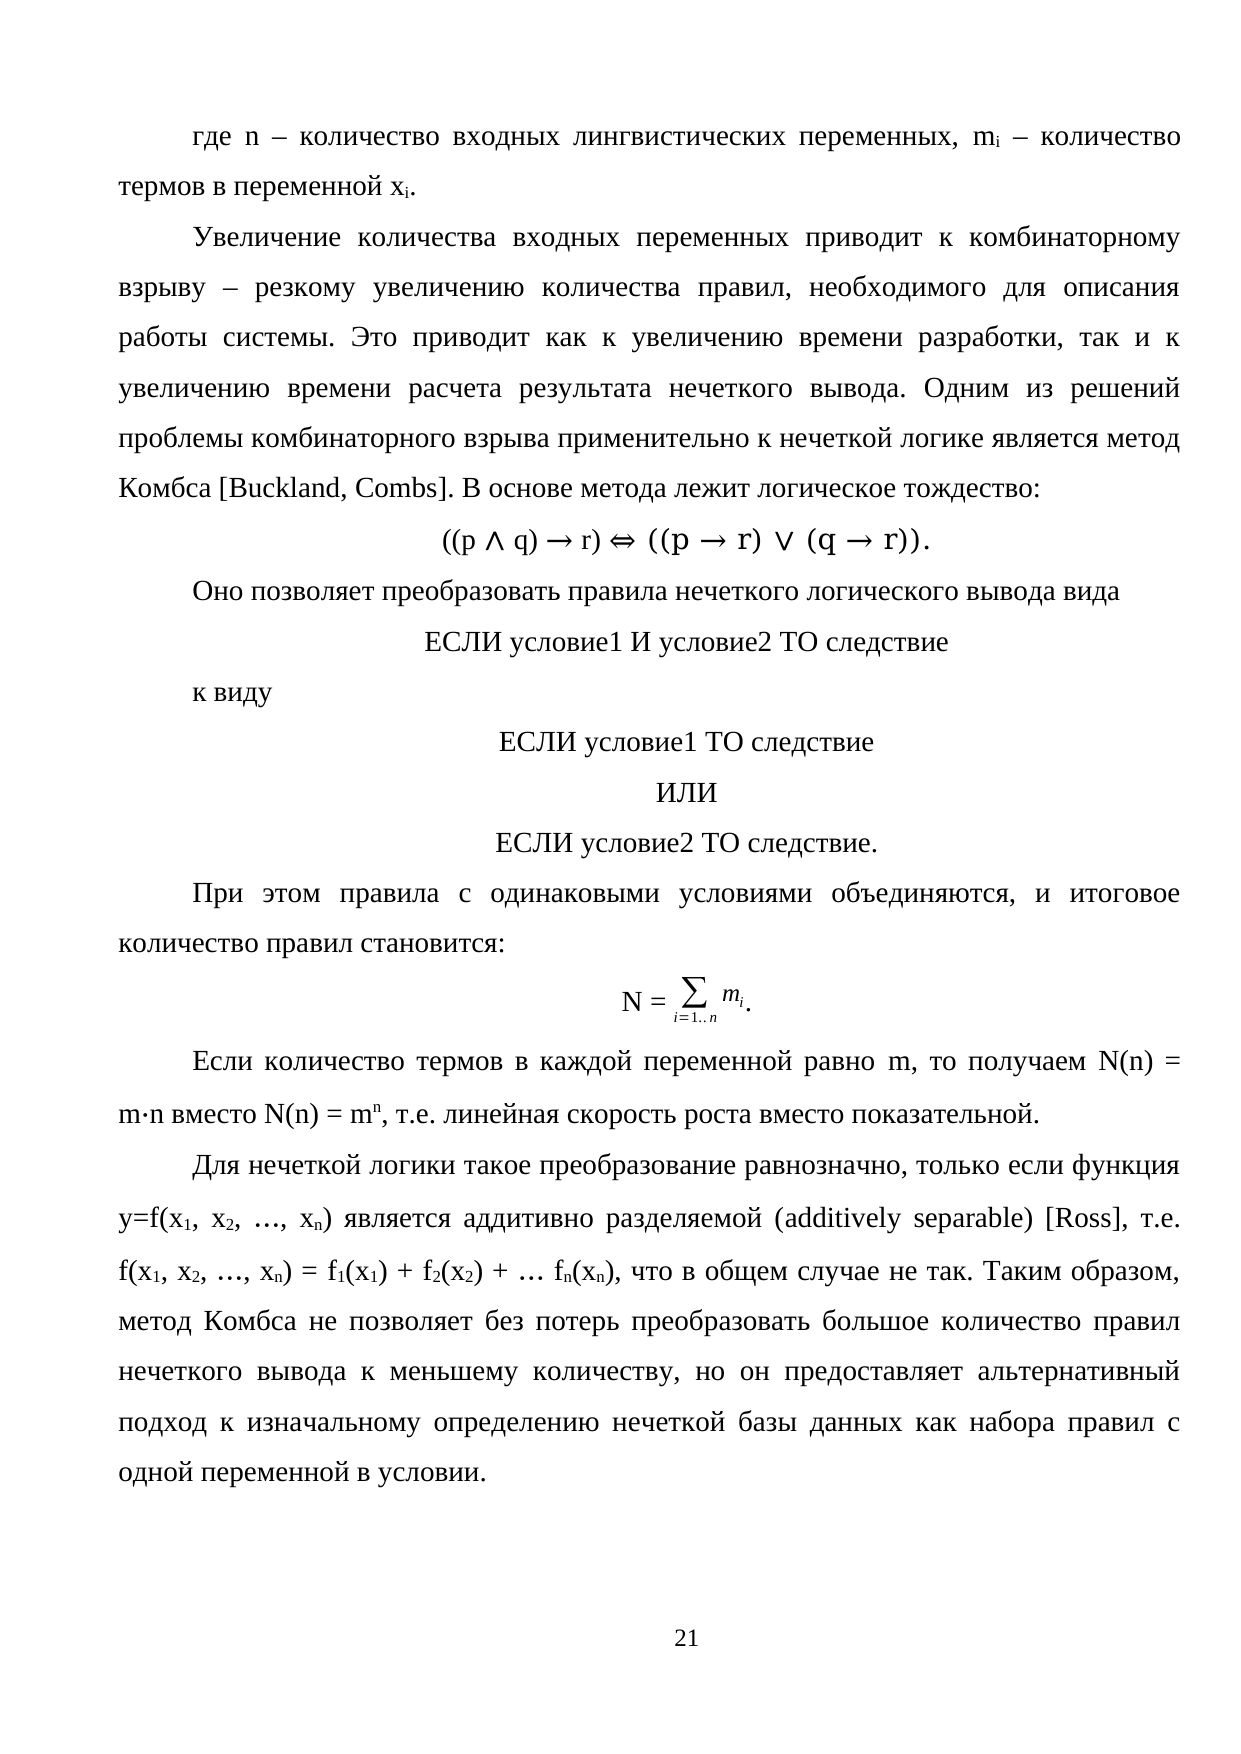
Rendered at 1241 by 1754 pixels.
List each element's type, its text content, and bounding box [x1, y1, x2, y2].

text ЕСЛИ условие1 ТО следствие [118, 724, 1181, 758]
text ЕСЛИ условие2 ТО следствие. [118, 825, 1181, 858]
text ((p ∧ q) → r) ⇔ ((p → r) ∨ (q → r)). [118, 521, 1181, 556]
text Если количество термов в каждой переменной равно m, то получаем N(n) = m⋅n вместо N(n) = mn, т.е. линейная скорость роста вместо показательной. [118, 1043, 1181, 1130]
text Оно позволяет преобразовать правила нечеткого логического вывода вида [118, 573, 1181, 607]
text ЕСЛИ условие1 И условие2 ТО следствие [118, 624, 1181, 657]
text При этом правила с одинаковыми условиями объединяются, и итоговое количество правил становится: [118, 875, 1181, 959]
text N = . [118, 976, 1181, 1027]
text где n – количество входных лингвистических переменных, mi – количество термов в переменной xi. [118, 118, 1181, 202]
text Увеличение количества входных переменных приводит к комбинаторному взрыву – резкому увеличению количества правил, необходимого для описания работы системы. Это приводит как к увеличению времени разработки, так и к увеличению времени расчета результата нечеткого вывода. Одним из решений проблемы комбинаторного взрыва применительно к нечеткой логике является метод Комбса [Buckland, Combs]. В основе метода лежит логическое тождество: [118, 219, 1181, 504]
text Для нечеткой логики такое преобразование равнозначно, только если функция y=f(x1, x2, …, xn) является аддитивно разделяемой (additively separable) [Ross], т.е. f(x1, x2, …, xn) = f1(x1) + f2(x2) + … fn(xn), что в общем случае не так. Таким образом, метод Комбса не позволяет без потерь преобразовать большое количество правил нечеткого вывода к меньшему количеству, но он предоставляет альтернативный подход к изначальному определению нечеткой базы данных как набора правил с одной переменной в условии. [118, 1147, 1181, 1488]
text ИЛИ [118, 775, 1181, 808]
text к виду [118, 674, 1181, 708]
